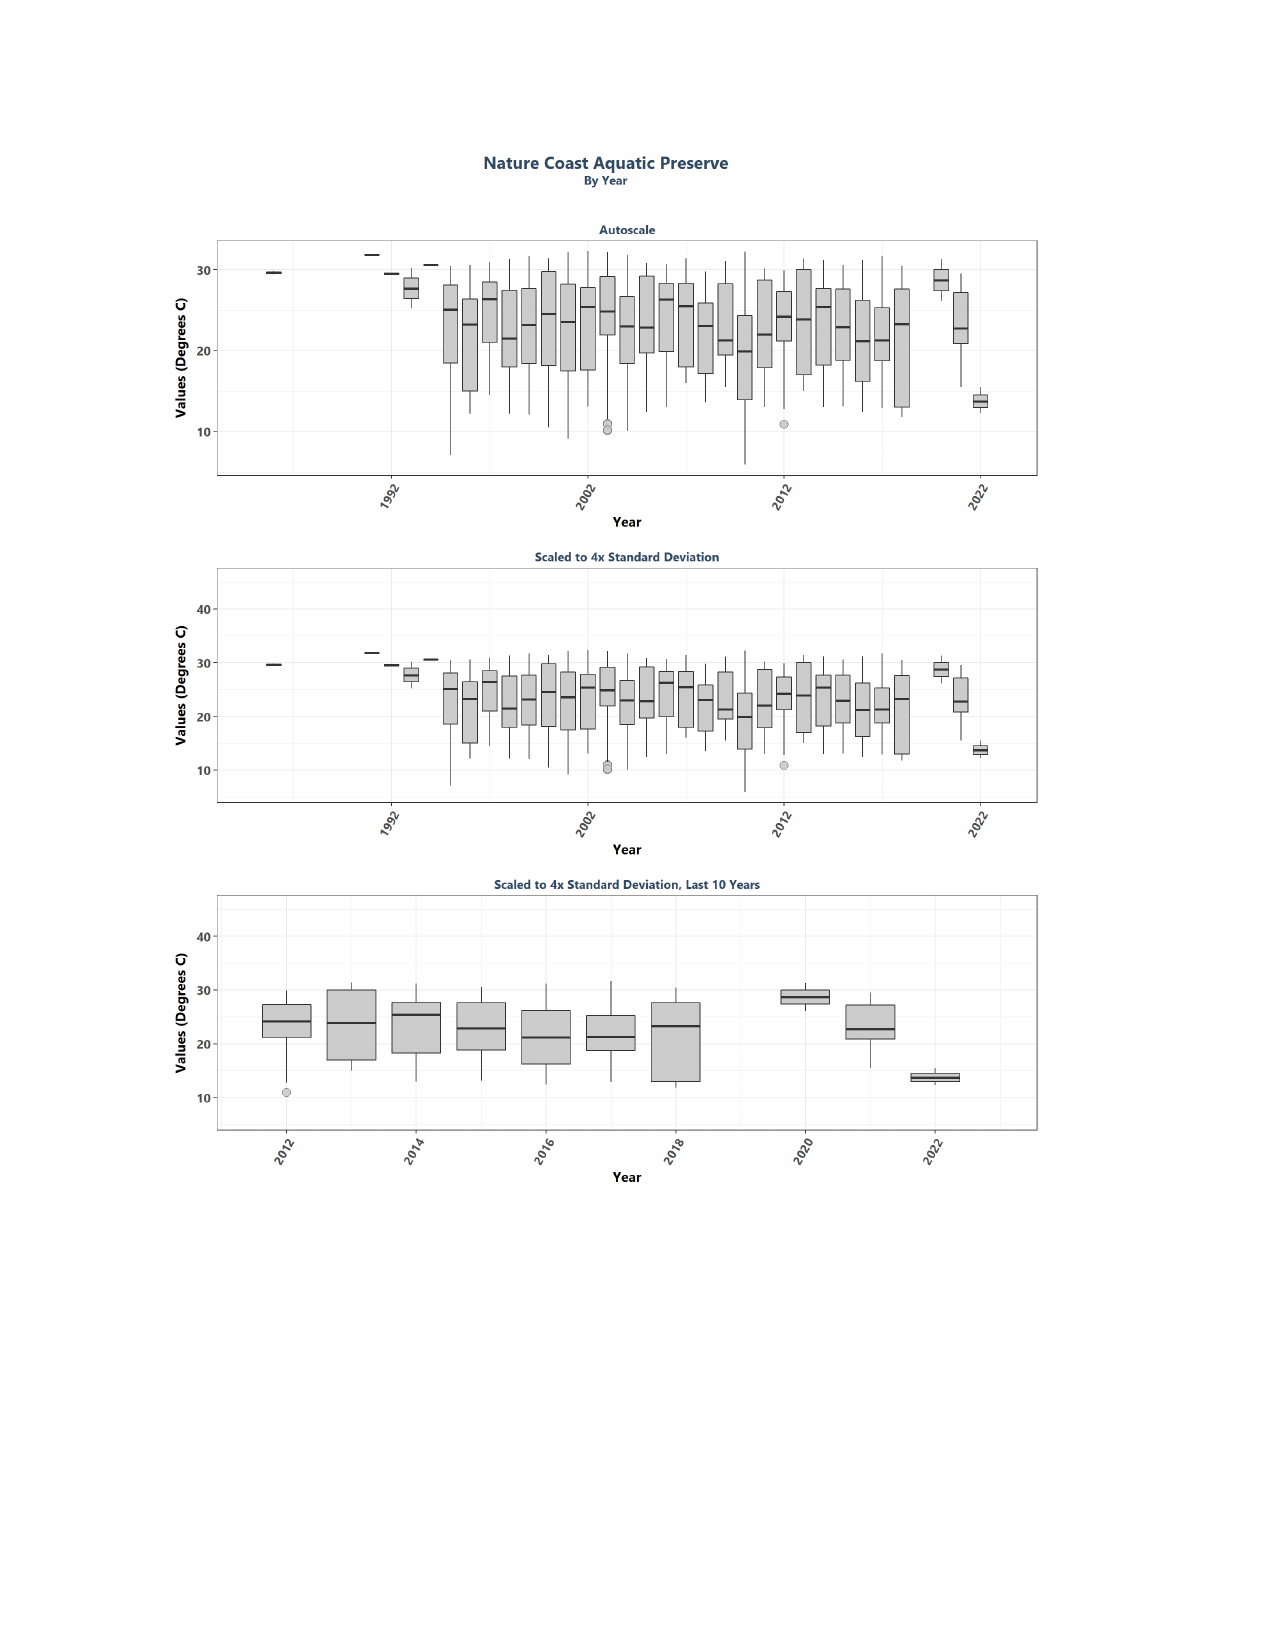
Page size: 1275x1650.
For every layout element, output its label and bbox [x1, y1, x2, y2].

picture [168, 150, 1044, 1200]
